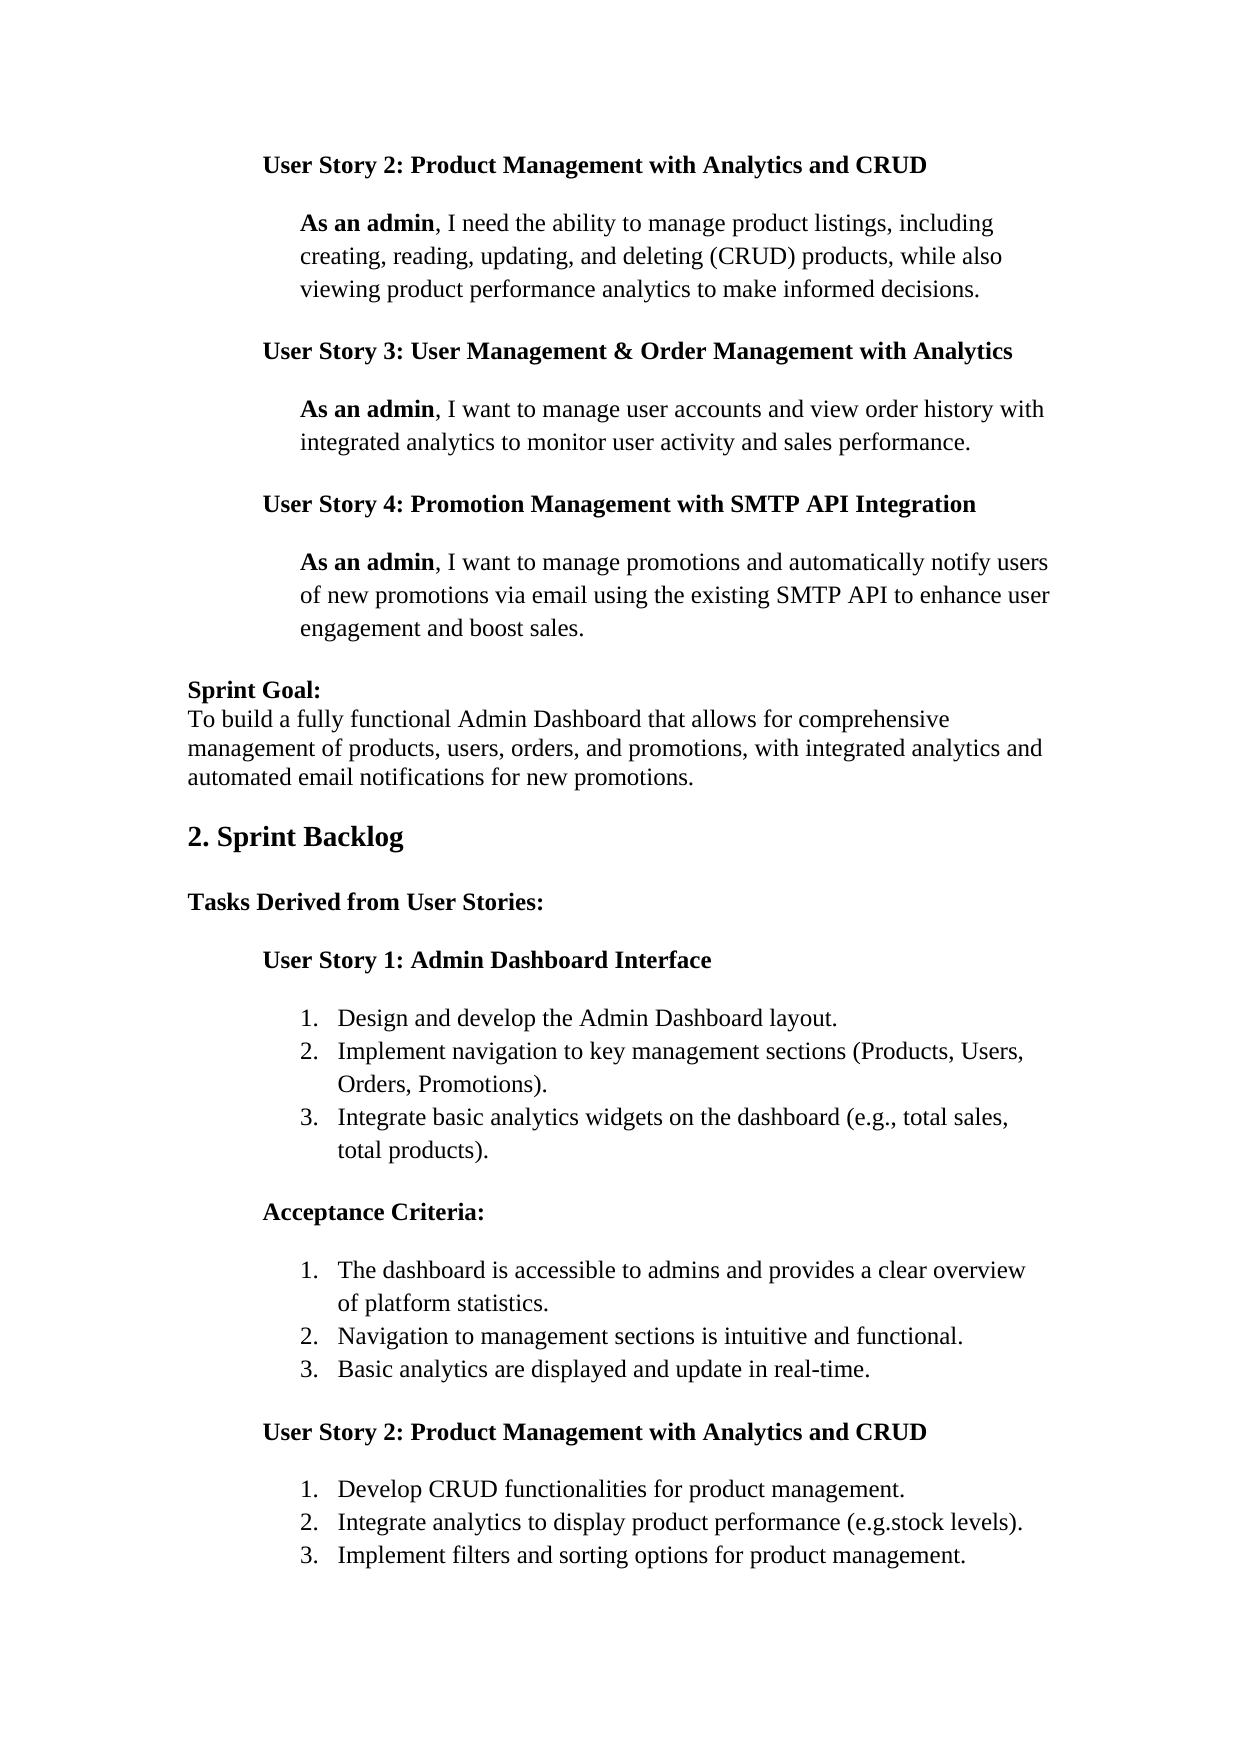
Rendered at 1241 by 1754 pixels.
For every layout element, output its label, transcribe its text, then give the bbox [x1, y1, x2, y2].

text User Story 1: Admin Dashboard Interface [262, 945, 1053, 974]
list Develop CRUD functionalities for product management. [300, 1474, 1053, 1503]
text User Story 3: User Management & Order Management with Analytics [262, 336, 1053, 365]
text User Story 4: Promotion Management with SMTP API Integration [262, 489, 1053, 518]
text User Story 2: Product Management with Analytics and CRUD [262, 150, 1053, 179]
list Design and develop the Admin Dashboard layout. [300, 1003, 1053, 1032]
text Tasks Derived from User Stories: [187, 887, 1053, 916]
text As an admin, I need the ability to manage product listings, including creating, reading, updating, and deleting (CRUD) products, while also viewing product performance analytics to make informed decisions. [300, 208, 1053, 303]
list Basic analytics are displayed and update in real-time. [300, 1354, 1053, 1383]
list The dashboard is accessible to admins and provides a clear overview of platform statistics. [300, 1255, 1053, 1317]
text Sprint Goal: To build a fully functional Admin Dashboard that allows for comprehensive management of products, users, orders, and promotions, with integrated analytics and automated email notifications for new promotions. [187, 675, 1053, 790]
list Navigation to management sections is intuitive and functional. [300, 1321, 1053, 1350]
list Implement navigation to key management sections (Products, Users, Orders, Promotions). [300, 1036, 1053, 1098]
list Integrate basic analytics widgets on the dashboard (e.g., total sales, total products). [300, 1102, 1053, 1164]
list Implement filters and sorting options for product management. [300, 1541, 1053, 1569]
text As an admin, I want to manage user accounts and view order history with integrated analytics to monitor user activity and sales performance. [300, 394, 1053, 456]
text Acceptance Criteria: [262, 1197, 1053, 1226]
text User Story 2: Product Management with Analytics and CRUD [262, 1417, 1053, 1445]
text As an admin, I want to manage promotions and automatically notify users of new promotions via email using the existing SMTP API to enhance user engagement and boost sales. [300, 547, 1053, 642]
subtitle 2. Sprint Backlog [187, 819, 1053, 853]
list Integrate analytics to display product performance (e.g.stock levels). [300, 1507, 1053, 1536]
